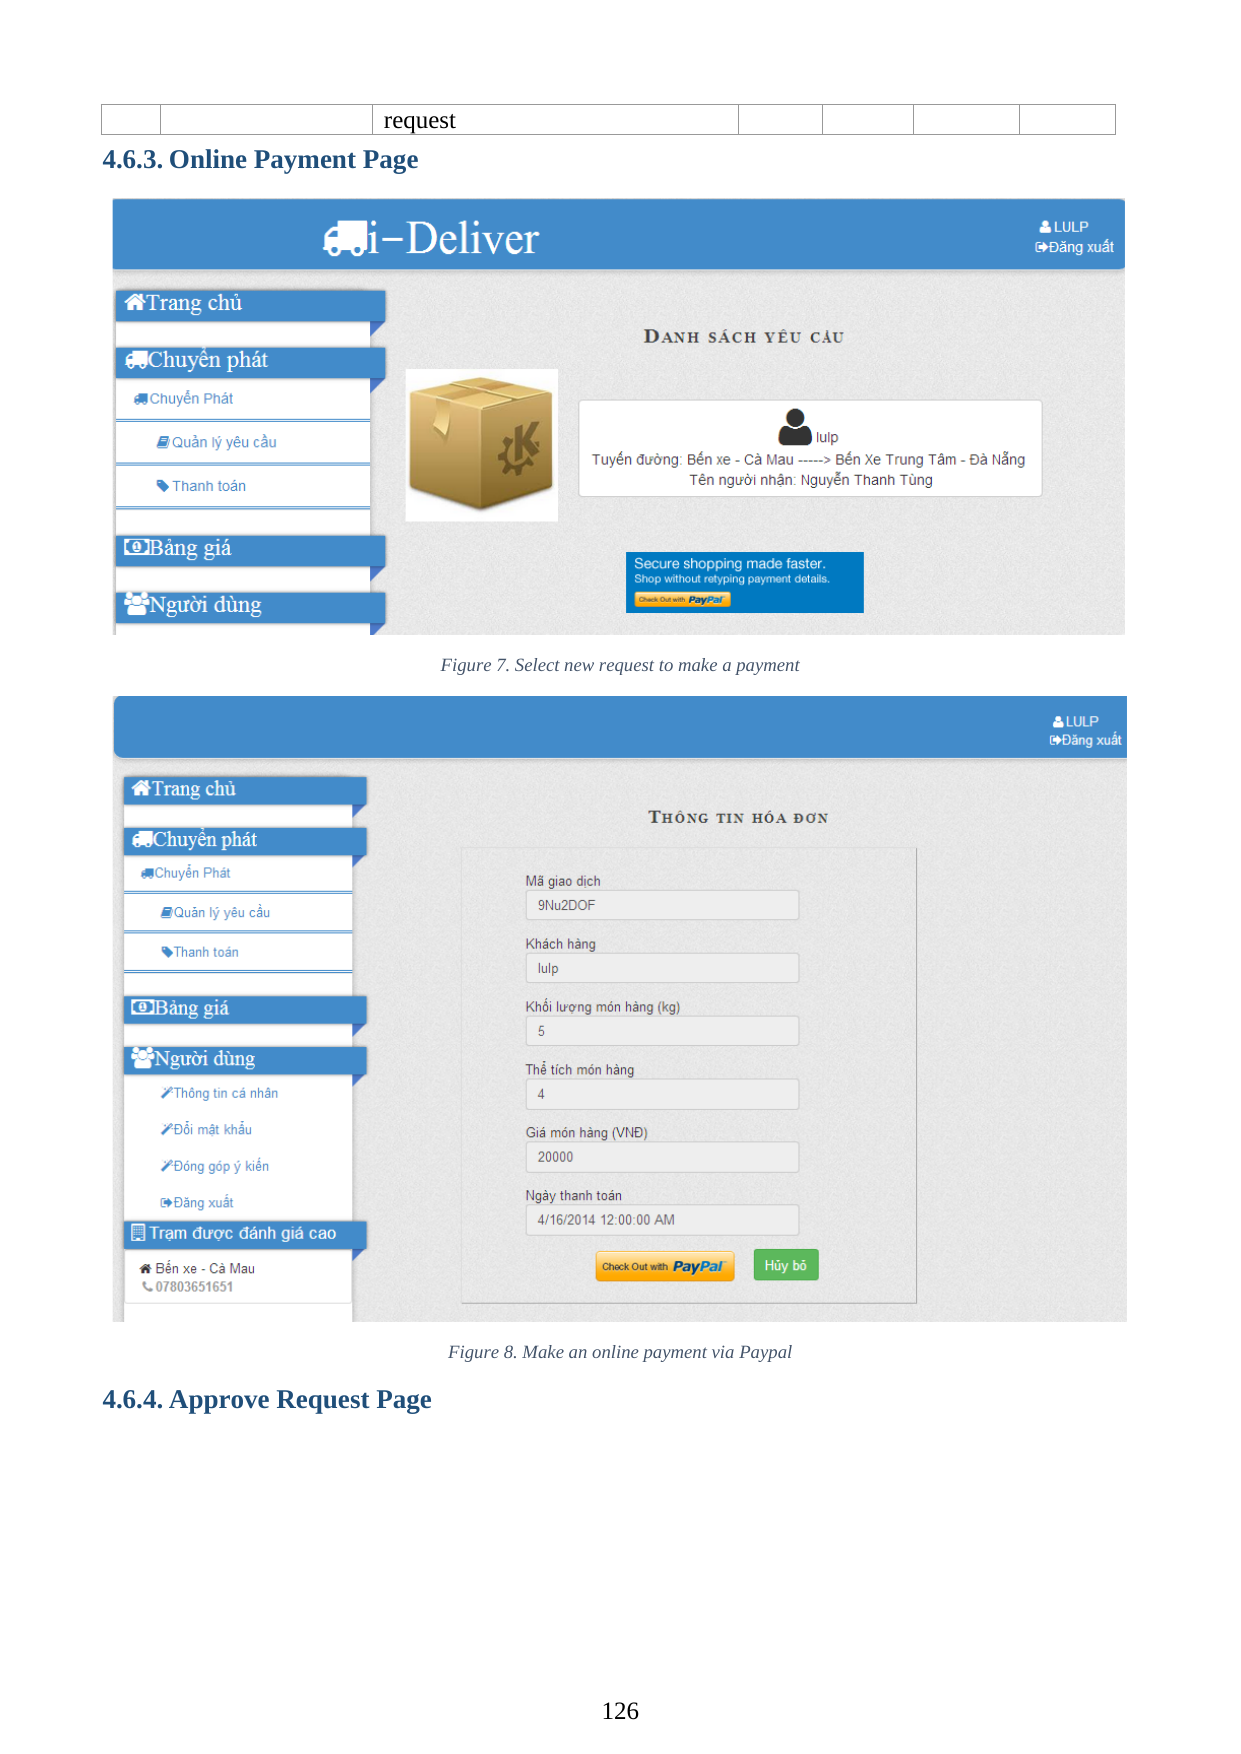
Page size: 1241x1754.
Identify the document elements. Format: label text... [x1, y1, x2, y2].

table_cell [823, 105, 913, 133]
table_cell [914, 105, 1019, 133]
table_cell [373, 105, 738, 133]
picture [112, 696, 1128, 1323]
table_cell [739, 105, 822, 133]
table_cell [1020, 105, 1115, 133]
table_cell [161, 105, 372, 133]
picture [112, 184, 1128, 635]
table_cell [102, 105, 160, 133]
subtitle Online Payment Page [163, 143, 1128, 174]
subtitle Approve Request Page [163, 1384, 1128, 1415]
